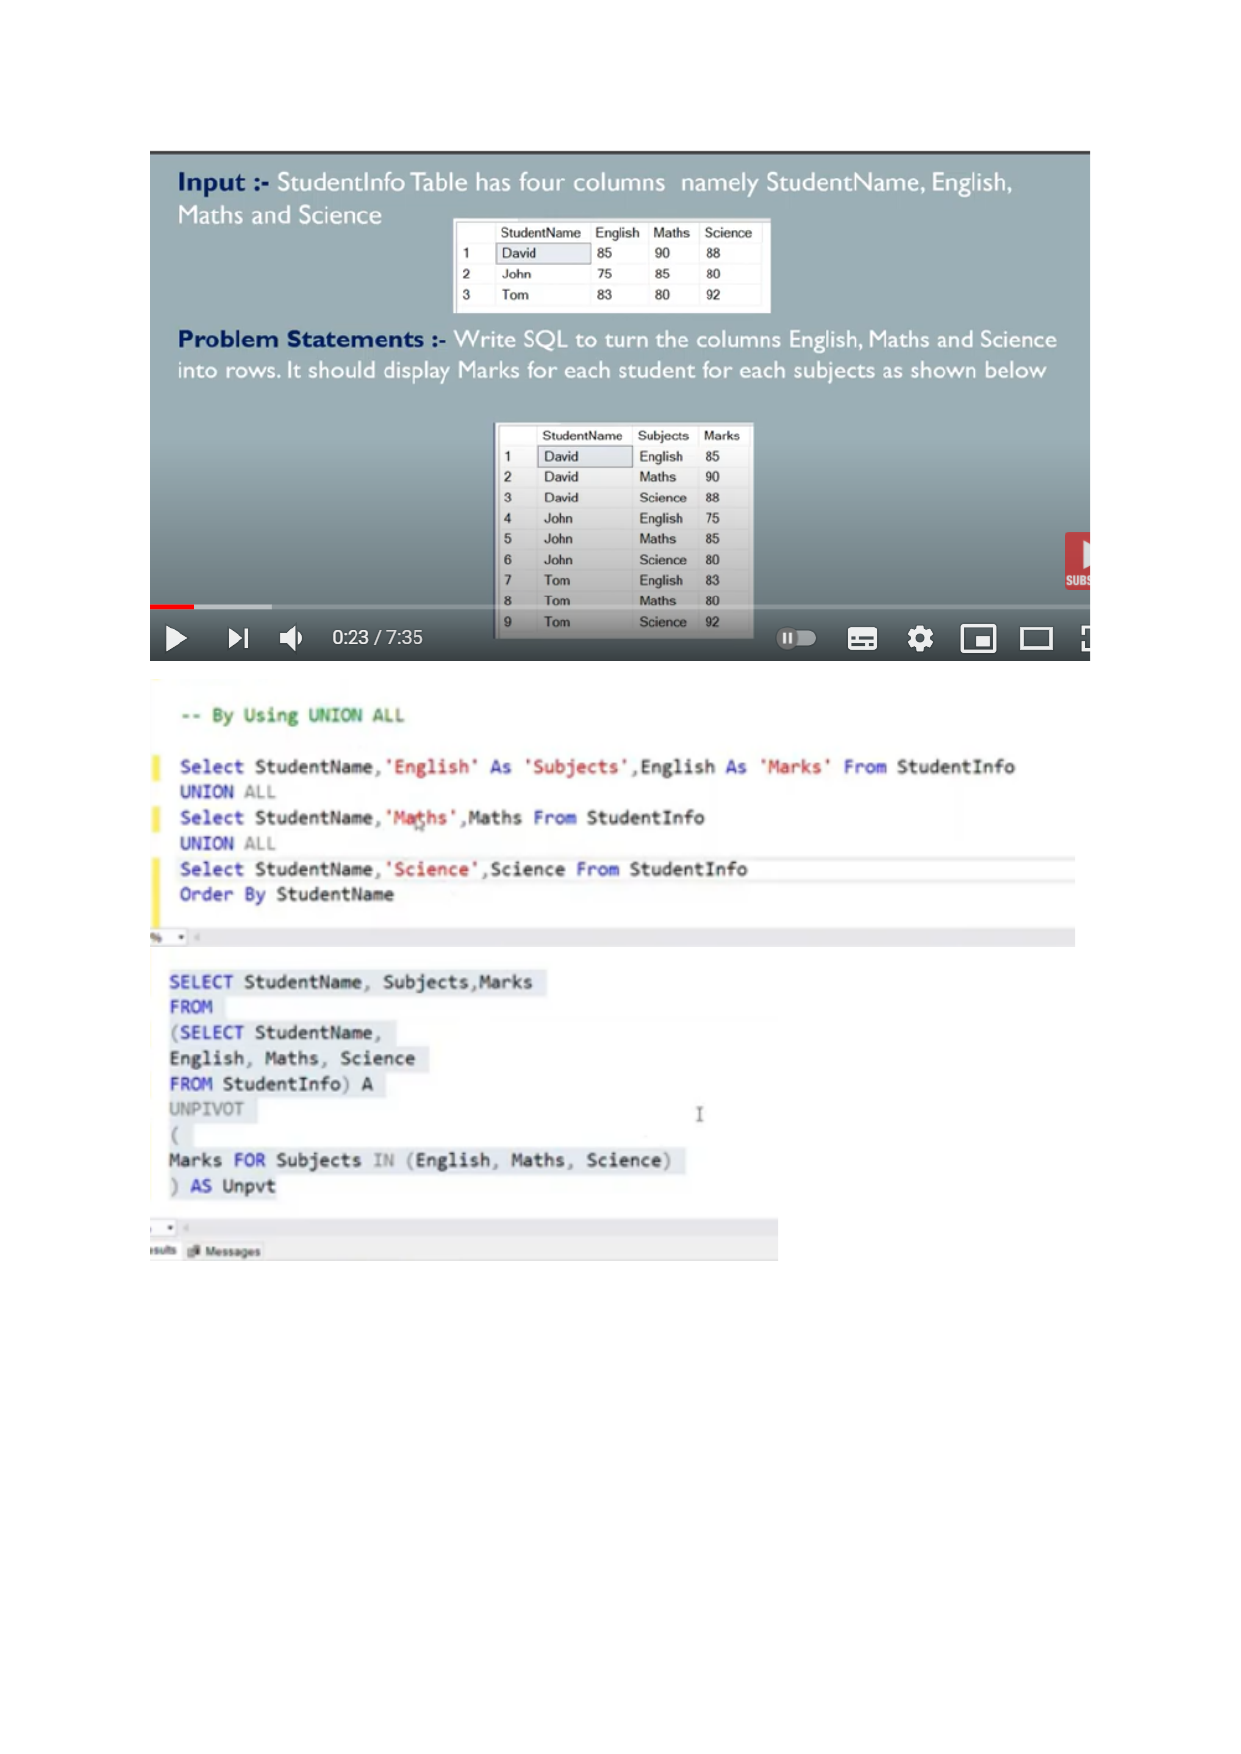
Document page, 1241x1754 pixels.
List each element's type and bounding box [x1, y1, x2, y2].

picture [150, 679, 1075, 947]
picture [150, 948, 779, 1261]
picture [150, 150, 1091, 661]
